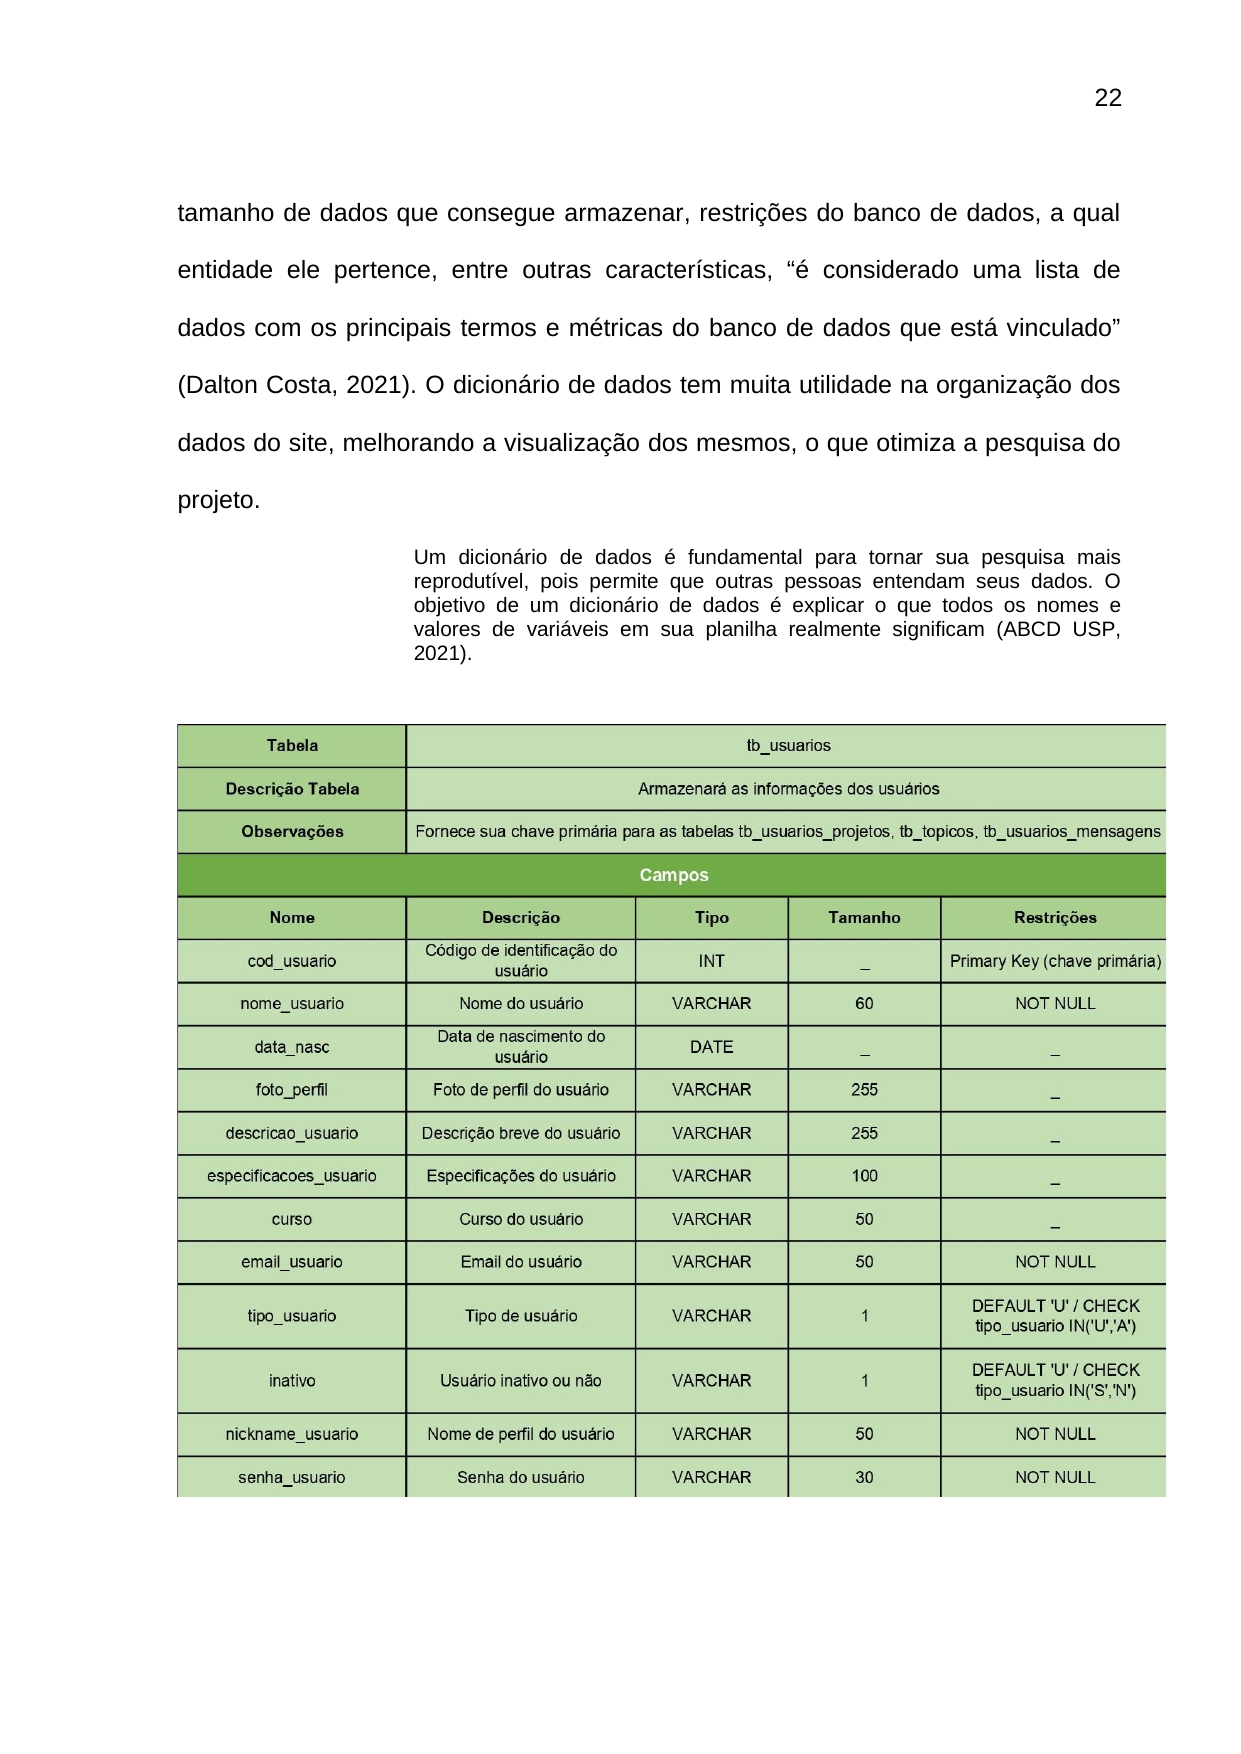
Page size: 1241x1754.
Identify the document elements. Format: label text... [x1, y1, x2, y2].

text Um dicionário de dados é fundamental para tornar sua pesquisa mais reprodutível, pois permite que outras pessoas entendam seus dados. O objetivo de um dicionário de dados é explicar o que todos os nomes e valores de variáveis em sua planilha realmente significam (ABCD USP, 2021). [413, 545, 1122, 664]
picture [177, 724, 1167, 1497]
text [177, 198, 1122, 514]
